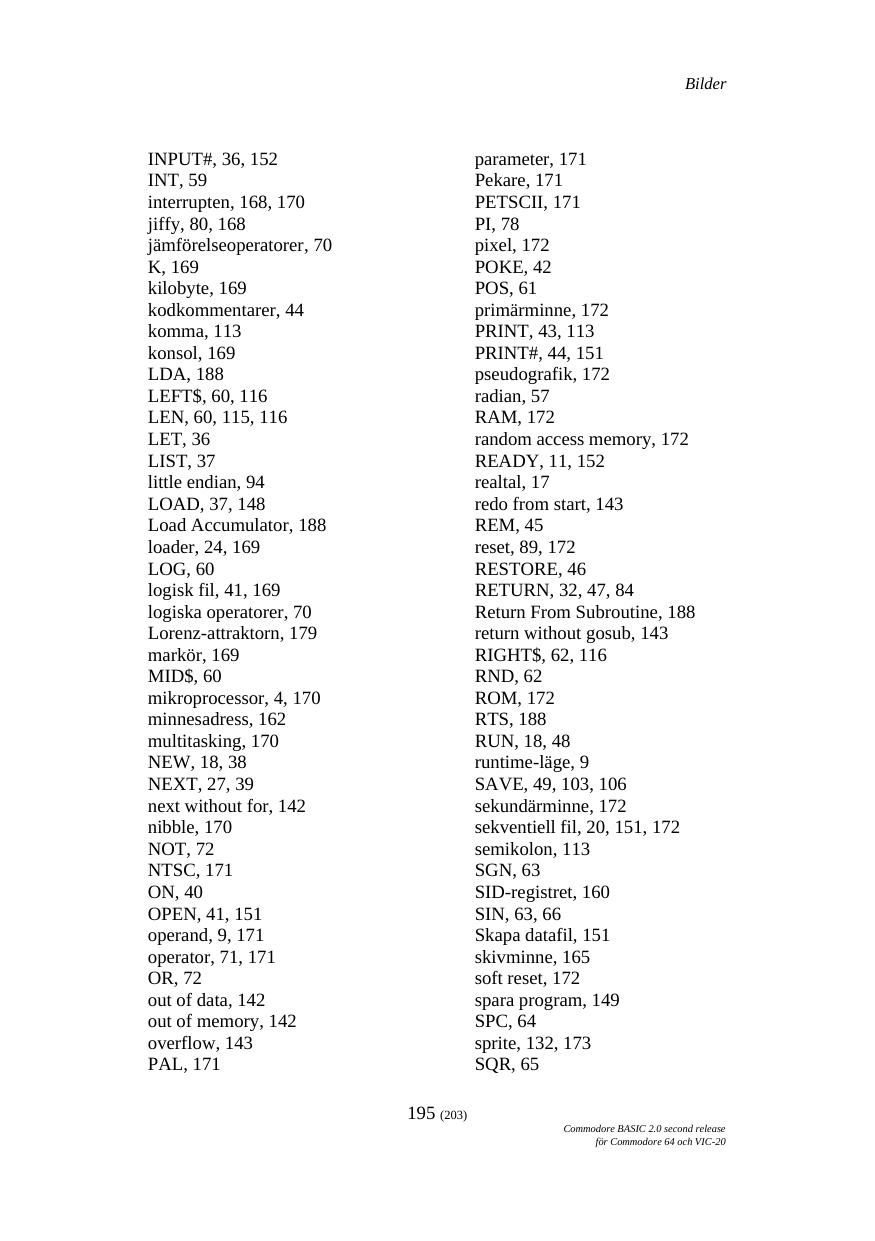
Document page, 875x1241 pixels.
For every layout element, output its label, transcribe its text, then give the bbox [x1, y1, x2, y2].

text spara program, 149 [474, 989, 726, 1010]
text PI, 78 [474, 212, 726, 234]
text RIGHT$, 62, 116 [474, 644, 726, 665]
text Skapa datafil, 151 [474, 924, 726, 946]
text random access memory, 172 [474, 428, 726, 449]
text next without for, 142 [148, 794, 399, 816]
text overflow, 143 [148, 1032, 399, 1053]
text SGN, 63 [474, 859, 726, 881]
text interrupten, 168, 170 [148, 191, 399, 212]
text LEFT$, 60, 116 [148, 385, 399, 406]
text Lorenz-attraktorn, 179 [148, 622, 399, 644]
text RUN, 18, 48 [474, 730, 726, 751]
text SAVE, 49, 103, 106 [474, 773, 726, 794]
text ON, 40 [148, 881, 399, 902]
text radian, 57 [474, 385, 726, 406]
text K, 169 [148, 256, 399, 277]
text runtime-läge, 9 [474, 751, 726, 773]
text nibble, 170 [148, 816, 399, 838]
text return without gosub, 143 [474, 622, 726, 644]
text out of memory, 142 [148, 1010, 399, 1032]
text jiffy, 80, 168 [148, 212, 399, 234]
text SPC, 64 [474, 1010, 726, 1032]
text SIN, 63, 66 [474, 902, 726, 924]
text PETSCII, 171 [474, 191, 726, 212]
text skivminne, 165 [474, 946, 726, 967]
text SQR, 65 [474, 1053, 726, 1075]
text logiska operatorer, 70 [148, 601, 399, 622]
text POS, 61 [474, 277, 726, 299]
text PAL, 171 [148, 1053, 399, 1075]
text operand, 9, 171 [148, 924, 399, 946]
text soft reset, 172 [474, 967, 726, 989]
text MID$, 60 [148, 665, 399, 687]
text OPEN, 41, 151 [148, 902, 399, 924]
text little endian, 94 [148, 471, 399, 493]
text POKE, 42 [474, 256, 726, 277]
text LET, 36 [148, 428, 399, 449]
text loader, 24, 169 [148, 536, 399, 557]
text operator, 71, 171 [148, 946, 399, 967]
text PRINT#, 44, 151 [474, 342, 726, 363]
text Return From Subroutine, 188 [474, 601, 726, 622]
text jämförelseoperatorer, 70 [148, 234, 399, 256]
text LEN, 60, 115, 116 [148, 406, 399, 428]
text RESTORE, 46 [474, 557, 726, 579]
text NEXT, 27, 39 [148, 773, 399, 794]
text realtal, 17 [474, 471, 726, 493]
text kodkommentarer, 44 [148, 299, 399, 320]
text redo from start, 143 [474, 493, 726, 514]
text minnesadress, 162 [148, 708, 399, 730]
text sekventiell fil, 20, 151, 172 [474, 816, 726, 838]
text primärminne, 172 [474, 299, 726, 320]
text LOAD, 37, 148 [148, 493, 399, 514]
text LDA, 188 [148, 363, 399, 385]
text pseudografik, 172 [474, 363, 726, 385]
text mikroprocessor, 4, 170 [148, 687, 399, 708]
text markör, 169 [148, 644, 399, 665]
text Load Accumulator, 188 [148, 514, 399, 536]
text REM, 45 [474, 514, 726, 536]
text multitasking, 170 [148, 730, 399, 751]
text komma, 113 [148, 320, 399, 342]
text konsol, 169 [148, 342, 399, 363]
text reset, 89, 172 [474, 536, 726, 557]
text READY, 11, 152 [474, 449, 726, 471]
text RND, 62 [474, 665, 726, 687]
text parameter, 171 [474, 148, 726, 169]
text NOT, 72 [148, 838, 399, 859]
text kilobyte, 169 [148, 277, 399, 299]
text Pekare, 171 [474, 169, 726, 191]
text ROM, 172 [474, 687, 726, 708]
text LIST, 37 [148, 449, 399, 471]
text semikolon, 113 [474, 838, 726, 859]
text sekundärminne, 172 [474, 794, 726, 816]
text NTSC, 171 [148, 859, 399, 881]
text SID-registret, 160 [474, 881, 726, 902]
text RTS, 188 [474, 708, 726, 730]
text PRINT, 43, 113 [474, 320, 726, 342]
text sprite, 132, 173 [474, 1032, 726, 1053]
text INT, 59 [148, 169, 399, 191]
text out of data, 142 [148, 989, 399, 1010]
text INPUT#, 36, 152 [148, 148, 399, 169]
text pixel, 172 [474, 234, 726, 256]
text LOG, 60 [148, 557, 399, 579]
text logisk fil, 41, 169 [148, 579, 399, 601]
text RETURN, 32, 47, 84 [474, 579, 726, 601]
text OR, 72 [148, 967, 399, 989]
text RAM, 172 [474, 406, 726, 428]
text NEW, 18, 38 [148, 751, 399, 773]
